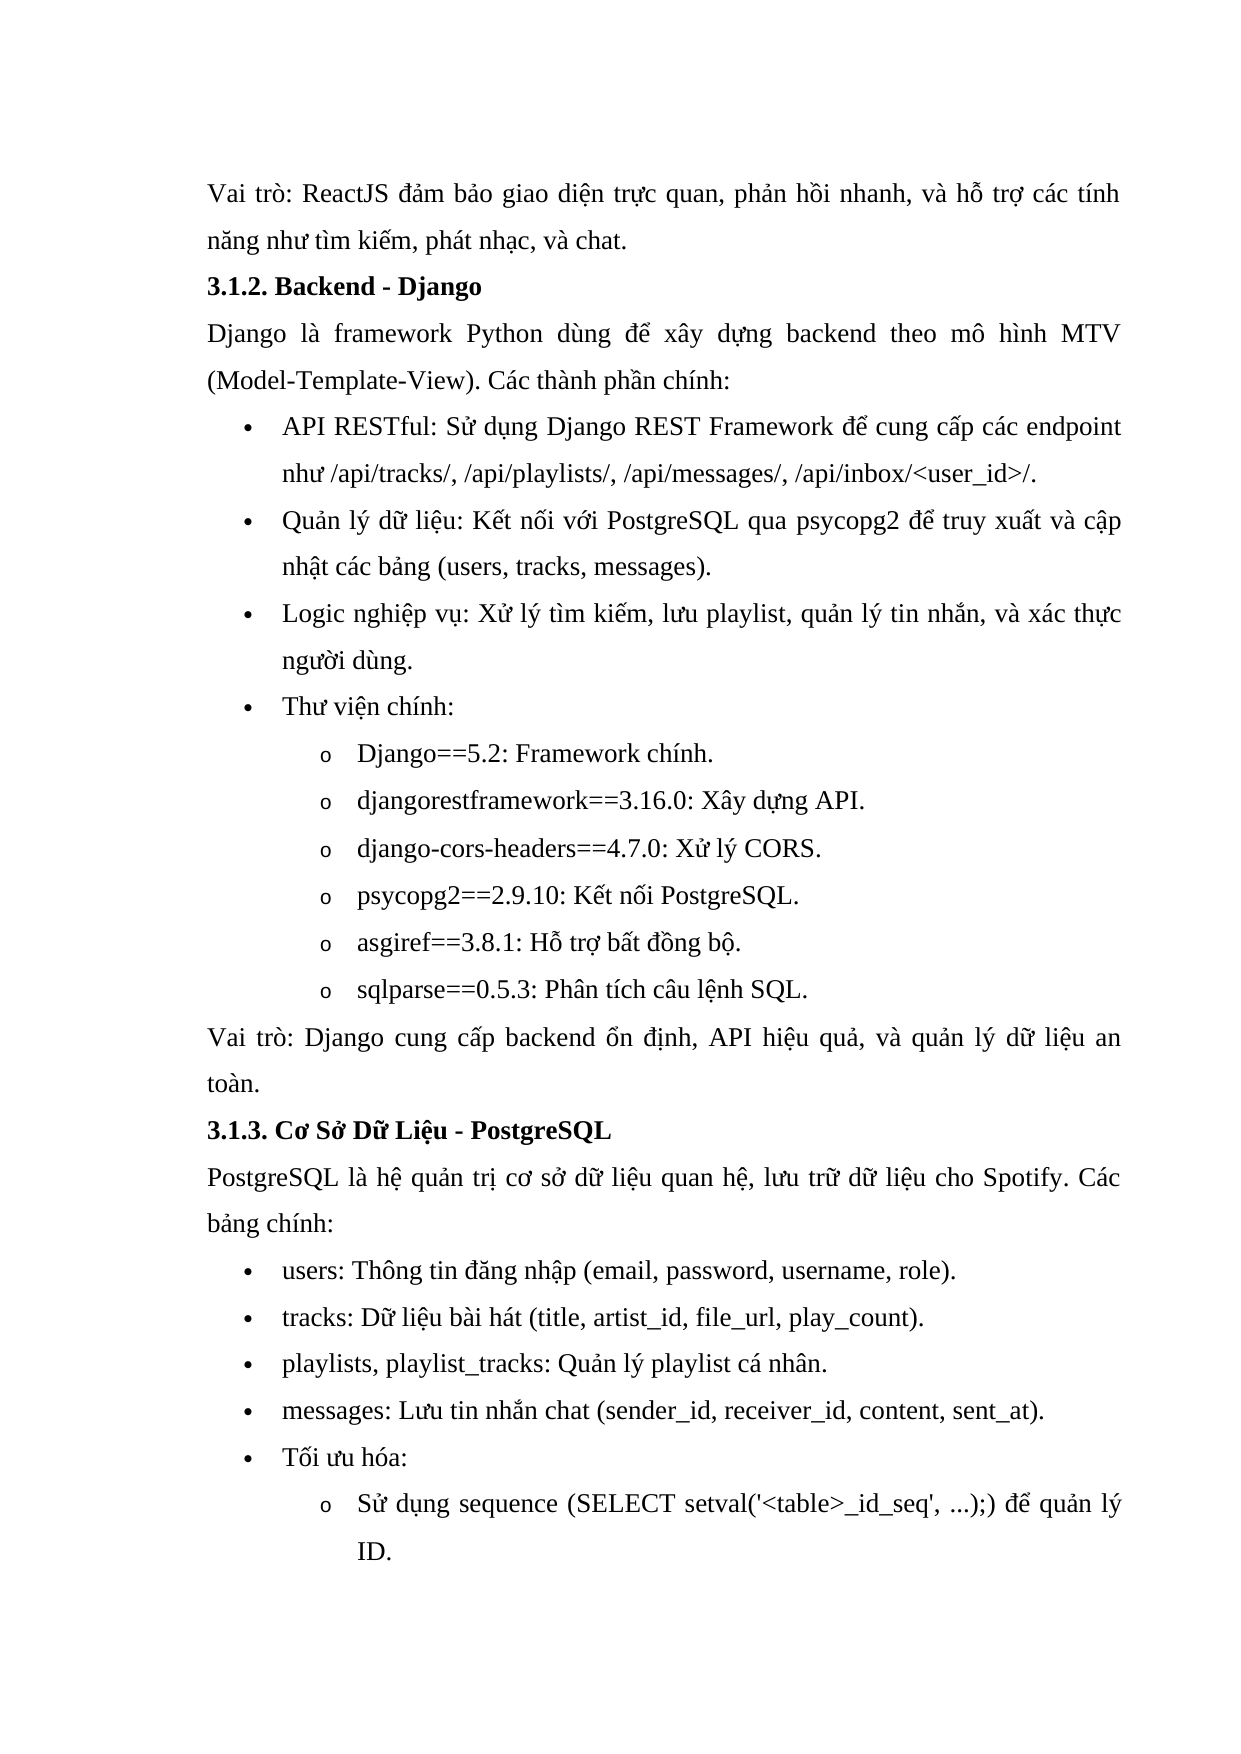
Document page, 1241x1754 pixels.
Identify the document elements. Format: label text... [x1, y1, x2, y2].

list playlists, playlist_tracks: Quản lý playlist cá nhân. [244, 1348, 1122, 1379]
list Thư viện chính: [244, 691, 1122, 722]
list Django==5.2: Framework chính. [319, 737, 1122, 769]
list Sử dụng sequence (SELECT setval('<table>_id_seq', ...);) để quản lý ID. [319, 1488, 1122, 1566]
list Logic nghiệp vụ: Xử lý tìm kiếm, lưu playlist, quản lý tin nhắn, và xác thực người dùng. [244, 597, 1122, 675]
list API RESTful: Sử dụng Django REST Framework để cung cấp các endpoint như /api/tracks/, /api/playlists/, /api/messages/, /api/inbox/<user_id>/. [244, 411, 1122, 488]
list asgiref==3.8.1: Hỗ trợ bất đồng bộ. [319, 926, 1122, 958]
text Django là framework Python dùng để xây dựng backend theo mô hình MTV (Model-Template-View). Các thành phần chính: [207, 317, 1122, 395]
subtitle 3.1.3. Cơ Sở Dữ Liệu - PostgreSQL [207, 1114, 1122, 1145]
list sqlparse==0.5.3: Phân tích câu lệnh SQL. [319, 974, 1122, 1005]
list Tối ưu hóa: [244, 1441, 1122, 1472]
list django-cors-headers==4.7.0: Xử lý CORS. [319, 832, 1122, 863]
list djangorestframework==3.16.0: Xây dựng API. [319, 784, 1122, 816]
list psycopg2==2.9.10: Kết nối PostgreSQL. [319, 879, 1122, 911]
subtitle 3.1.2. Backend - Django [207, 271, 1122, 302]
text Vai trò: ReactJS đảm bảo giao diện trực quan, phản hồi nhanh, và hỗ trợ các tính năng như tìm kiếm, phát nhạc, và chat. [207, 177, 1122, 255]
text PostgreSQL là hệ quản trị cơ sở dữ liệu quan hệ, lưu trữ dữ liệu cho Spotify. Các bảng chính: [207, 1161, 1122, 1239]
text Vai trò: Django cung cấp backend ổn định, API hiệu quả, và quản lý dữ liệu an toàn. [207, 1021, 1122, 1099]
list messages: Lưu tin nhắn chat (sender_id, receiver_id, content, sent_at). [244, 1394, 1122, 1425]
list users: Thông tin đăng nhập (email, password, username, role). [244, 1254, 1122, 1285]
list Quản lý dữ liệu: Kết nối với PostgreSQL qua psycopg2 để truy xuất và cập nhật các bảng (users, tracks, messages). [244, 504, 1122, 582]
list tracks: Dữ liệu bài hát (title, artist_id, file_url, play_count). [244, 1301, 1122, 1332]
